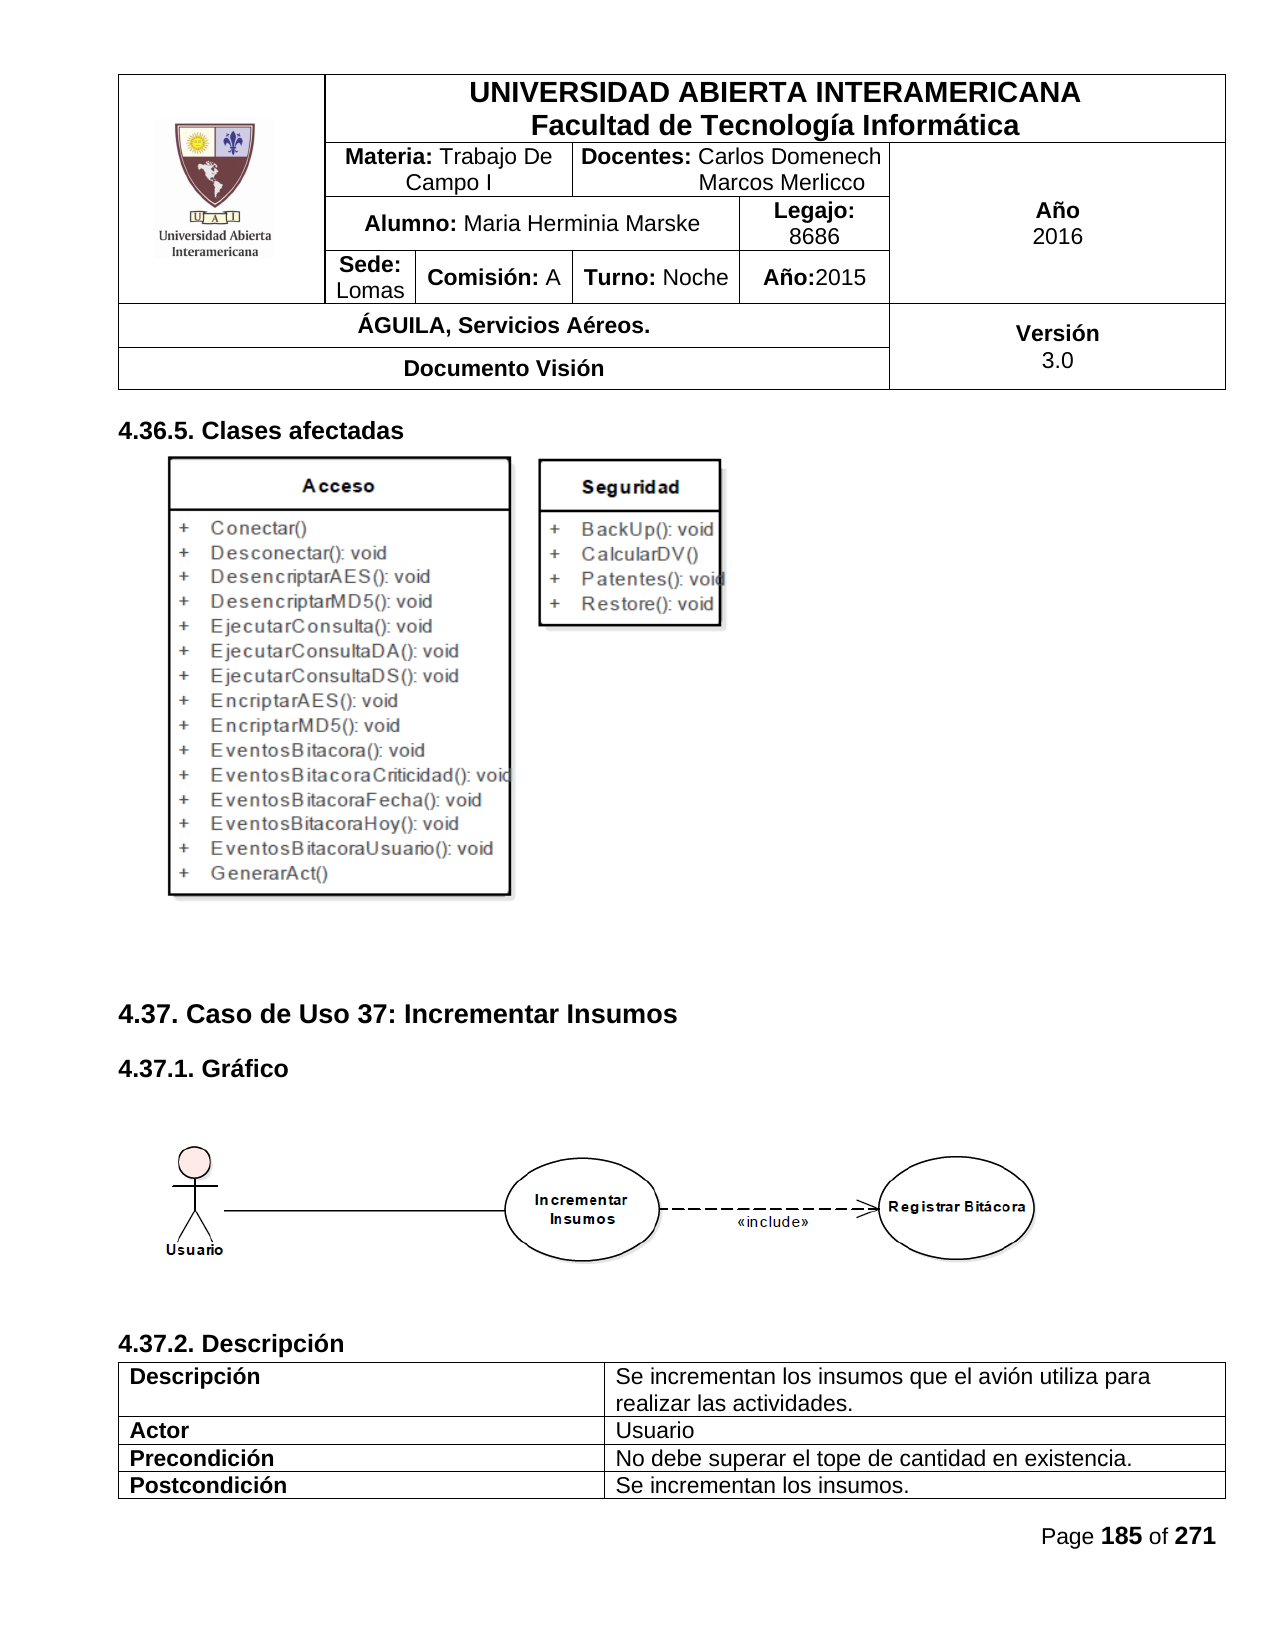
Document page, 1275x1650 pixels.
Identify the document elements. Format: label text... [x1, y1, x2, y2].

subtitle 4.37.1. Gráfico [118, 1054, 1216, 1083]
subtitle 4.37.2. Descripción [118, 1329, 1216, 1358]
table_cell No debe superar el tope de cantidad en existencia. [605, 1445, 1225, 1471]
subtitle 4.36.5. Clases afectadas [118, 416, 1216, 445]
picture [147, 449, 776, 922]
table_cell Postcondición [119, 1472, 604, 1498]
table_header Descripción [119, 1363, 604, 1416]
table_header Se incrementan los insumos que el avión utiliza para realizar las actividades. [605, 1363, 1225, 1416]
table_cell Usuario [605, 1417, 1225, 1443]
table_cell Actor [119, 1417, 604, 1443]
table_cell Precondición [119, 1445, 604, 1471]
subtitle 4.37. Caso de Uso 37: Incrementar Insumos [118, 998, 1216, 1029]
picture [147, 1087, 1067, 1305]
table_cell Se incrementan los insumos. [605, 1472, 1225, 1498]
picture [154, 119, 275, 259]
